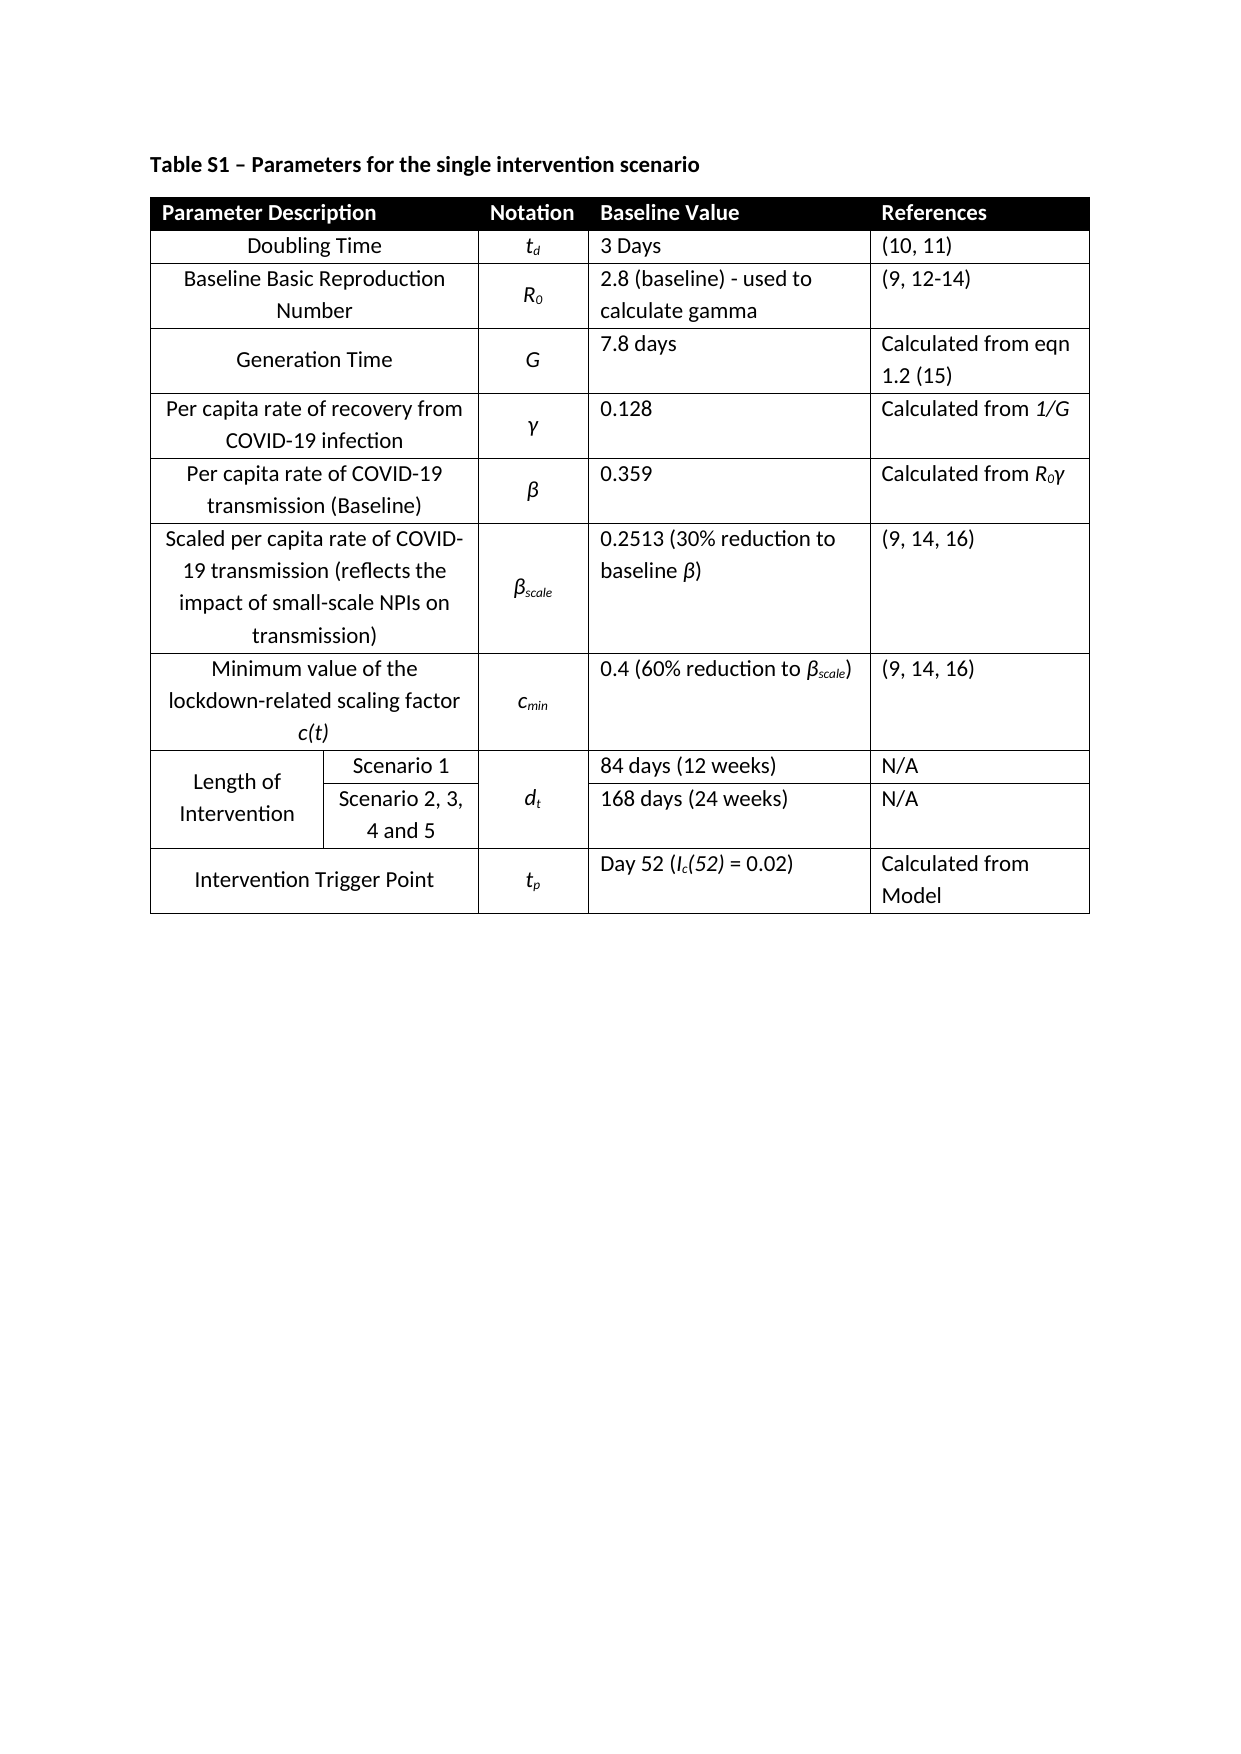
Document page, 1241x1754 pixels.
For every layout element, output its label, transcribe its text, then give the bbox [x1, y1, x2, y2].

table_cell 0.4 (60% reduction to βscale) [589, 654, 870, 750]
table_header Parameter Description [151, 198, 478, 230]
table_cell 84 days (12 weeks) [589, 751, 870, 783]
table_cell Doubling Time [151, 231, 478, 263]
table_cell td [479, 231, 588, 263]
table_cell γ [479, 394, 588, 458]
table_cell R0 [479, 264, 588, 328]
table_cell 0.128 [589, 394, 870, 458]
table_cell (9, 12-14) [871, 264, 1089, 328]
table_cell 0.359 [589, 459, 870, 523]
table_cell Baseline Basic Reproduction Number [151, 264, 478, 328]
table_cell (10, 11) [871, 231, 1089, 263]
text Table S1 – Parameters for the single intervention scenario [150, 150, 1090, 178]
table_cell 168 days (24 weeks) [589, 784, 870, 848]
table_cell cmin [479, 654, 588, 750]
table_header Baseline Value [589, 198, 870, 230]
table_cell Calculated from Model [871, 849, 1089, 913]
table_cell 0.2513 (30% reduction to baseline β) [589, 524, 870, 653]
table_cell N/A [871, 784, 1089, 848]
table_cell 3 Days [589, 231, 870, 263]
table_cell Per capita rate of COVID-19 transmission (Baseline) [151, 459, 478, 523]
table_cell Scenario 2, 3, 4 and 5 [324, 784, 478, 848]
table_cell Minimum value of the lockdown-related scaling factor c(t) [151, 654, 478, 750]
table_cell Calculated from 1/G [871, 394, 1089, 458]
table_cell dt [479, 751, 588, 848]
table_cell Scaled per capita rate of COVID-19 transmission (reflects the impact of small-scale NPIs on transmission) [151, 524, 478, 653]
table_cell 7.8 days [589, 329, 870, 393]
table_cell Calculated from R0γ [871, 459, 1089, 523]
table_cell G [479, 329, 588, 393]
table_header References [871, 198, 1089, 230]
table_cell β [479, 459, 588, 523]
table_cell Length of Intervention [151, 751, 323, 848]
table_cell N/A [871, 751, 1089, 783]
table_cell Day 52 (Ic(52) = 0.02) [589, 849, 870, 913]
table_cell Calculated from eqn 1.2 (15) [871, 329, 1089, 393]
table_cell Intervention Trigger Point [151, 849, 478, 913]
table_cell 2.8 (baseline) - used to calculate gamma [589, 264, 870, 328]
table_cell (9, 14, 16) [871, 524, 1089, 653]
table_cell Per capita rate of recovery from COVID-19 infection [151, 394, 478, 458]
table_cell tp [479, 849, 588, 913]
table_cell Generation Time [151, 329, 478, 393]
table_header Notation [479, 198, 588, 230]
table_cell βscale [479, 524, 588, 653]
table_cell Scenario 1 [324, 751, 478, 783]
table_cell (9, 14, 16) [871, 654, 1089, 750]
